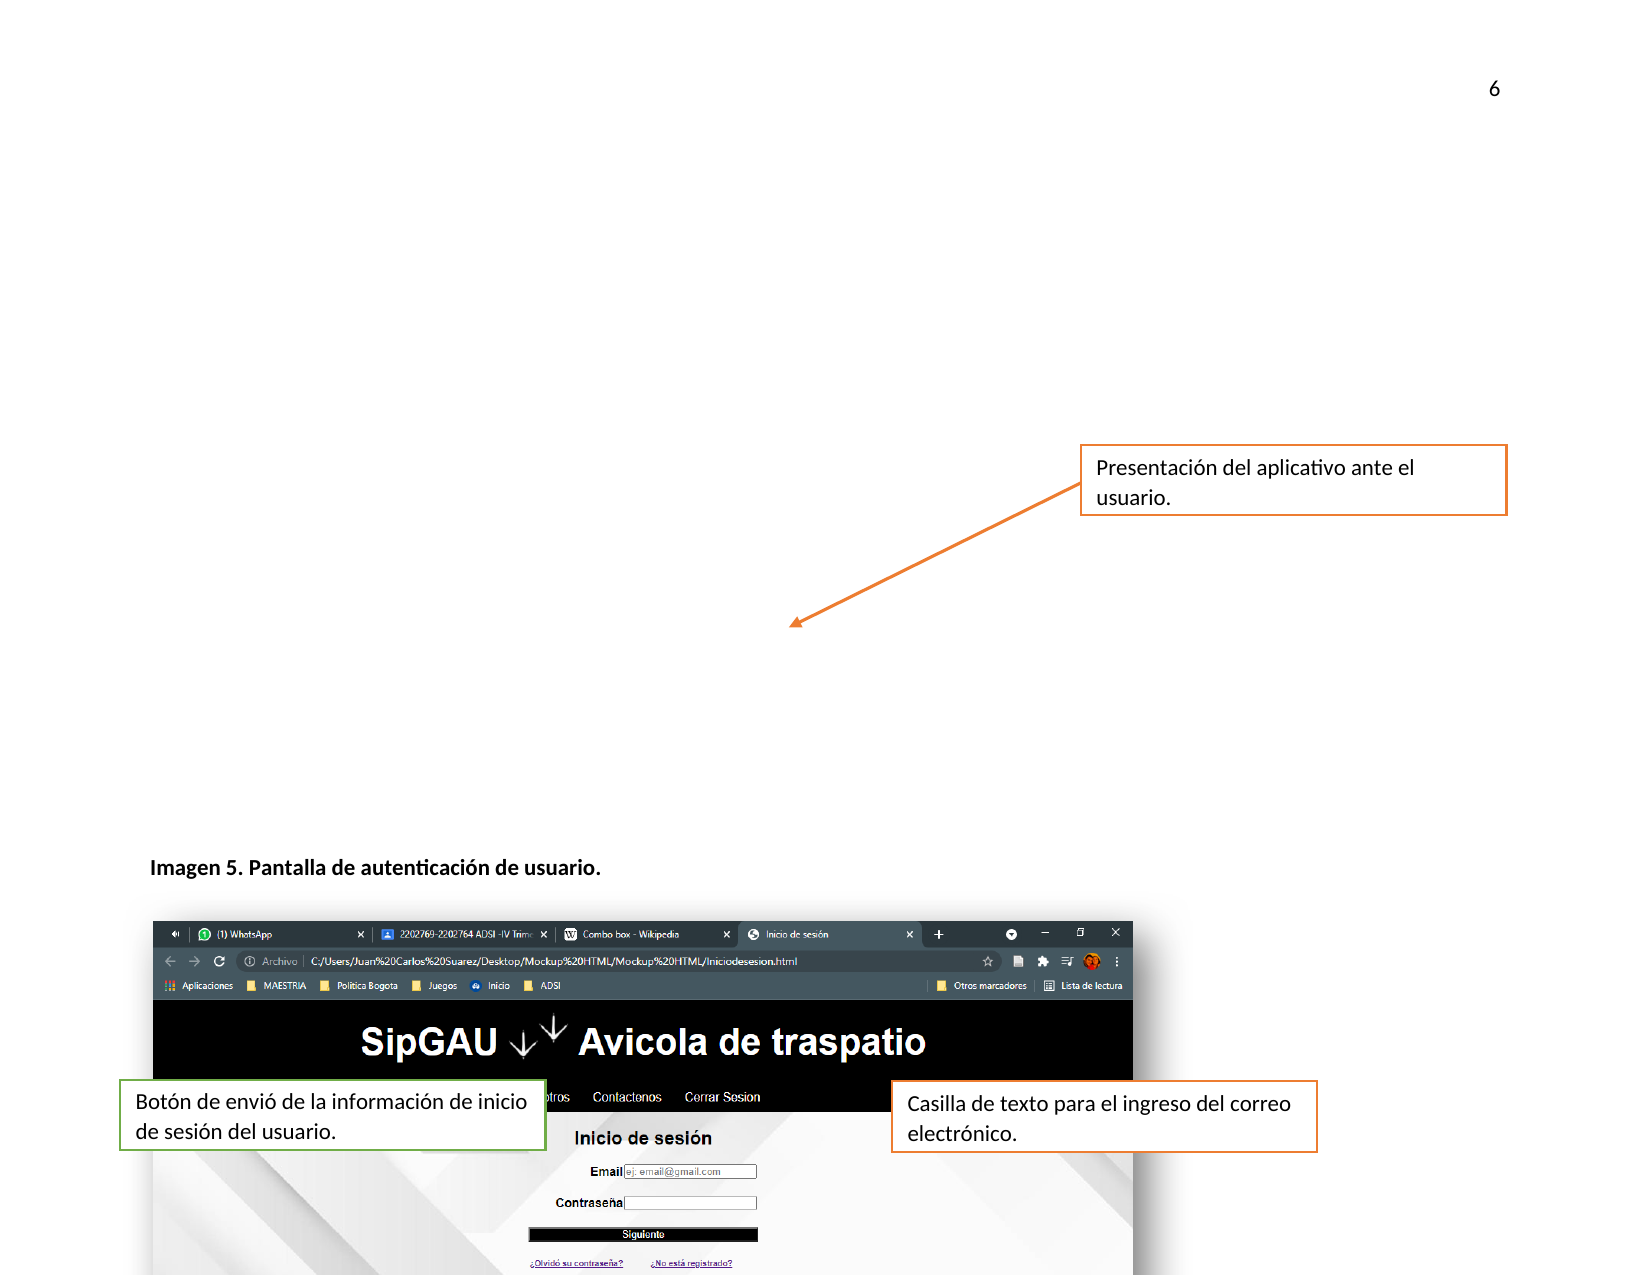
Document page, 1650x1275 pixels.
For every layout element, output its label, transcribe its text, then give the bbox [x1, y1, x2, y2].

picture [153, 921, 1133, 1275]
subtitle Imagen 5. Pantalla de autenticación de usuario. [150, 853, 1500, 881]
